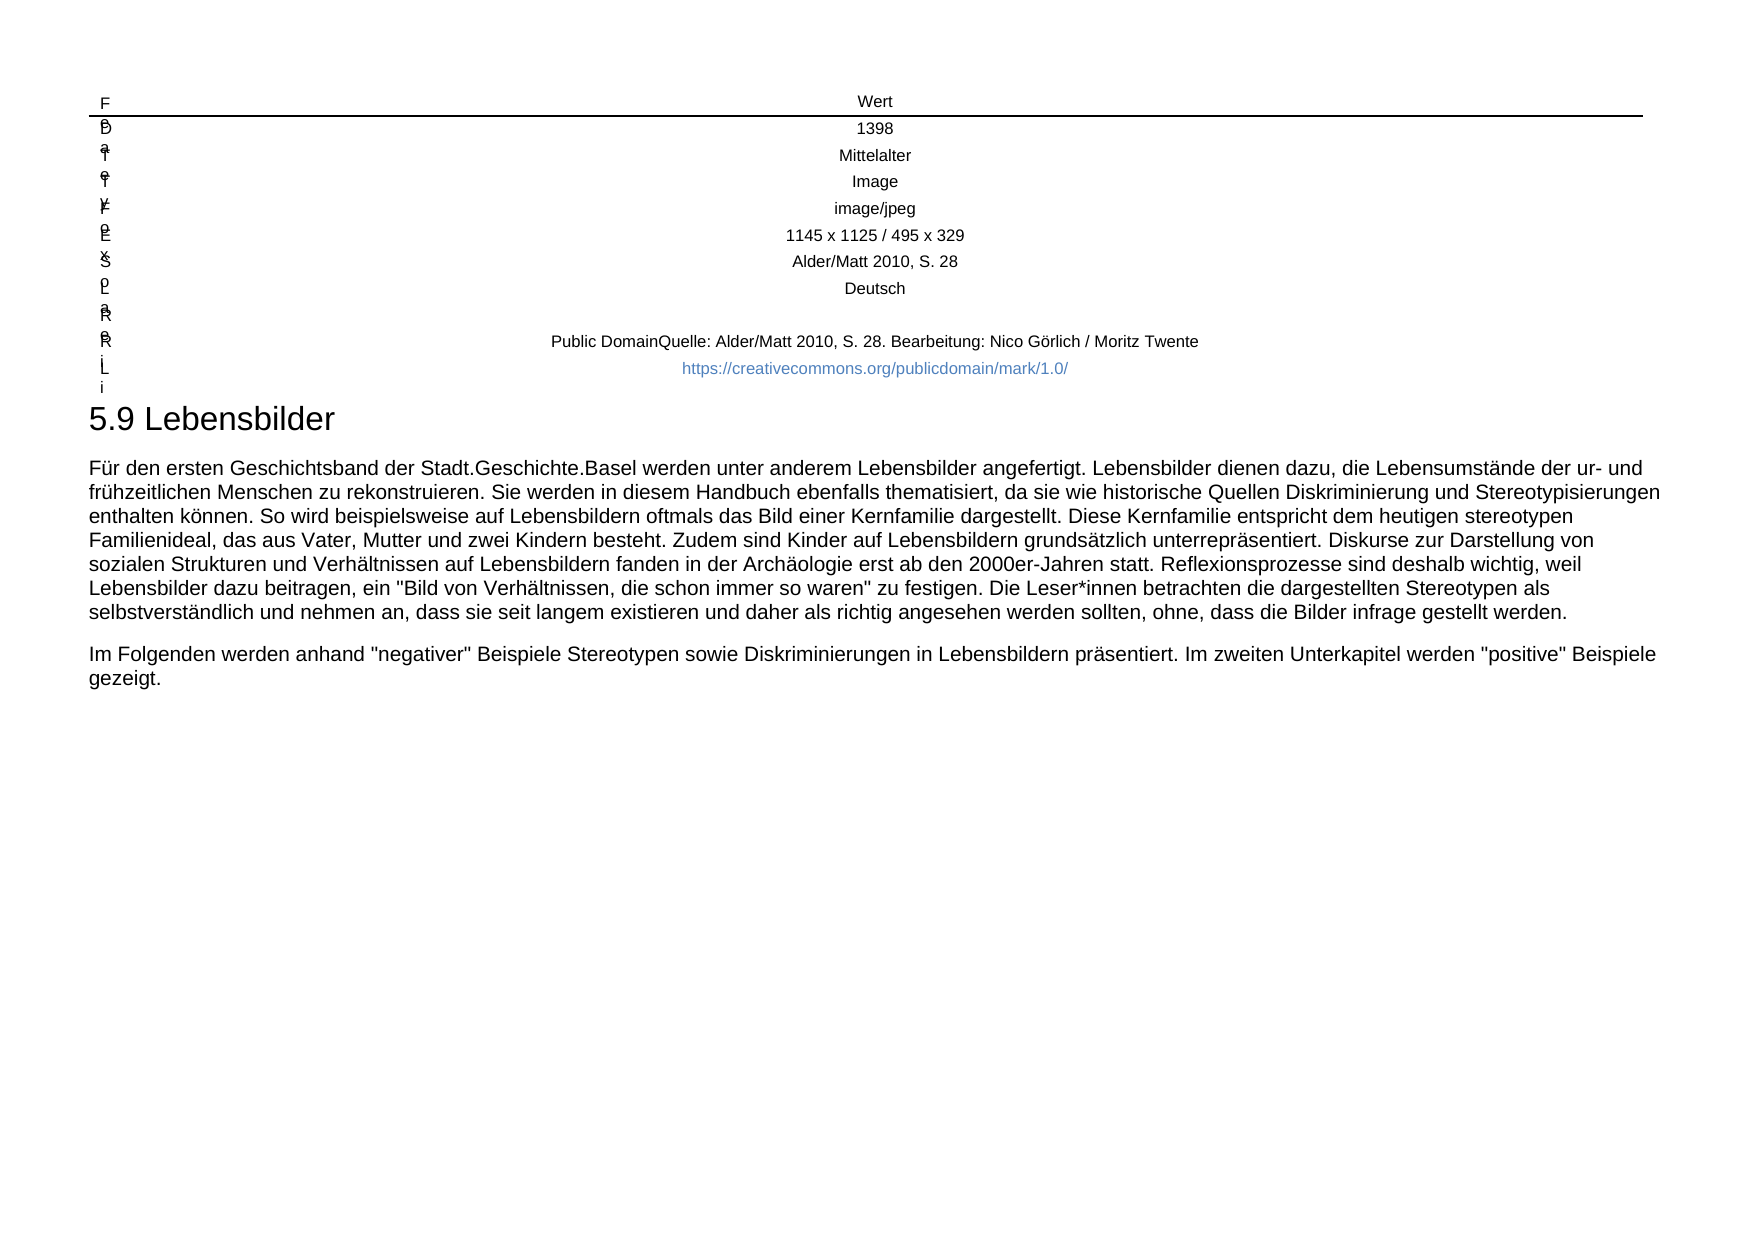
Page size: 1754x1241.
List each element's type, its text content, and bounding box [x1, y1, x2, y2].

text Im Folgenden werden anhand "negativer" Beispiele Stereotypen sowie Diskriminierungen in Lebensbildern präsentiert. Im zweiten Unterkapitel werden "positive" Beispiele gezeigt. [88, 642, 1665, 690]
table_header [77, 89, 1654, 382]
text Für den ersten Geschichtsband der Stadt.Geschichte.Basel werden unter anderem Lebensbilder angefertigt. Lebensbilder dienen dazu, die Lebensumstände der ur- und frühzeitlichen Menschen zu rekonstruieren. Sie werden in diesem Handbuch ebenfalls thematisiert, da sie wie historische Quellen Diskriminierung und Stereotypisierungen enthalten können. So wird beispielsweise auf Lebensbildern oftmals das Bild einer Kernfamilie dargestellt. Diese Kernfamilie entspricht dem heutigen stereotypen Familienideal, das aus Vater, Mutter und zwei Kindern besteht. Zudem sind Kinder auf Lebensbildern grundsätzlich unterrepräsentiert. Diskurse zur Darstellung von sozialen Strukturen und Verhältnissen auf Lebensbildern fanden in der Archäologie erst ab den 2000er-Jahren statt. Reflexionsprozesse sind deshalb wichtig, weil Lebensbilder dazu beitragen, ein "Bild von Verhältnissen, die schon immer so waren" zu festigen. Die Leser*innen betrachten die dargestellten Stereotypen als selbstverständlich und nehmen an, dass sie seit langem existieren und daher als richtig angesehen werden sollten, ohne, dass die Bilder infrage gestellt werden. [88, 456, 1665, 623]
subtitle 5.9 Lebensbilder [88, 399, 1665, 437]
